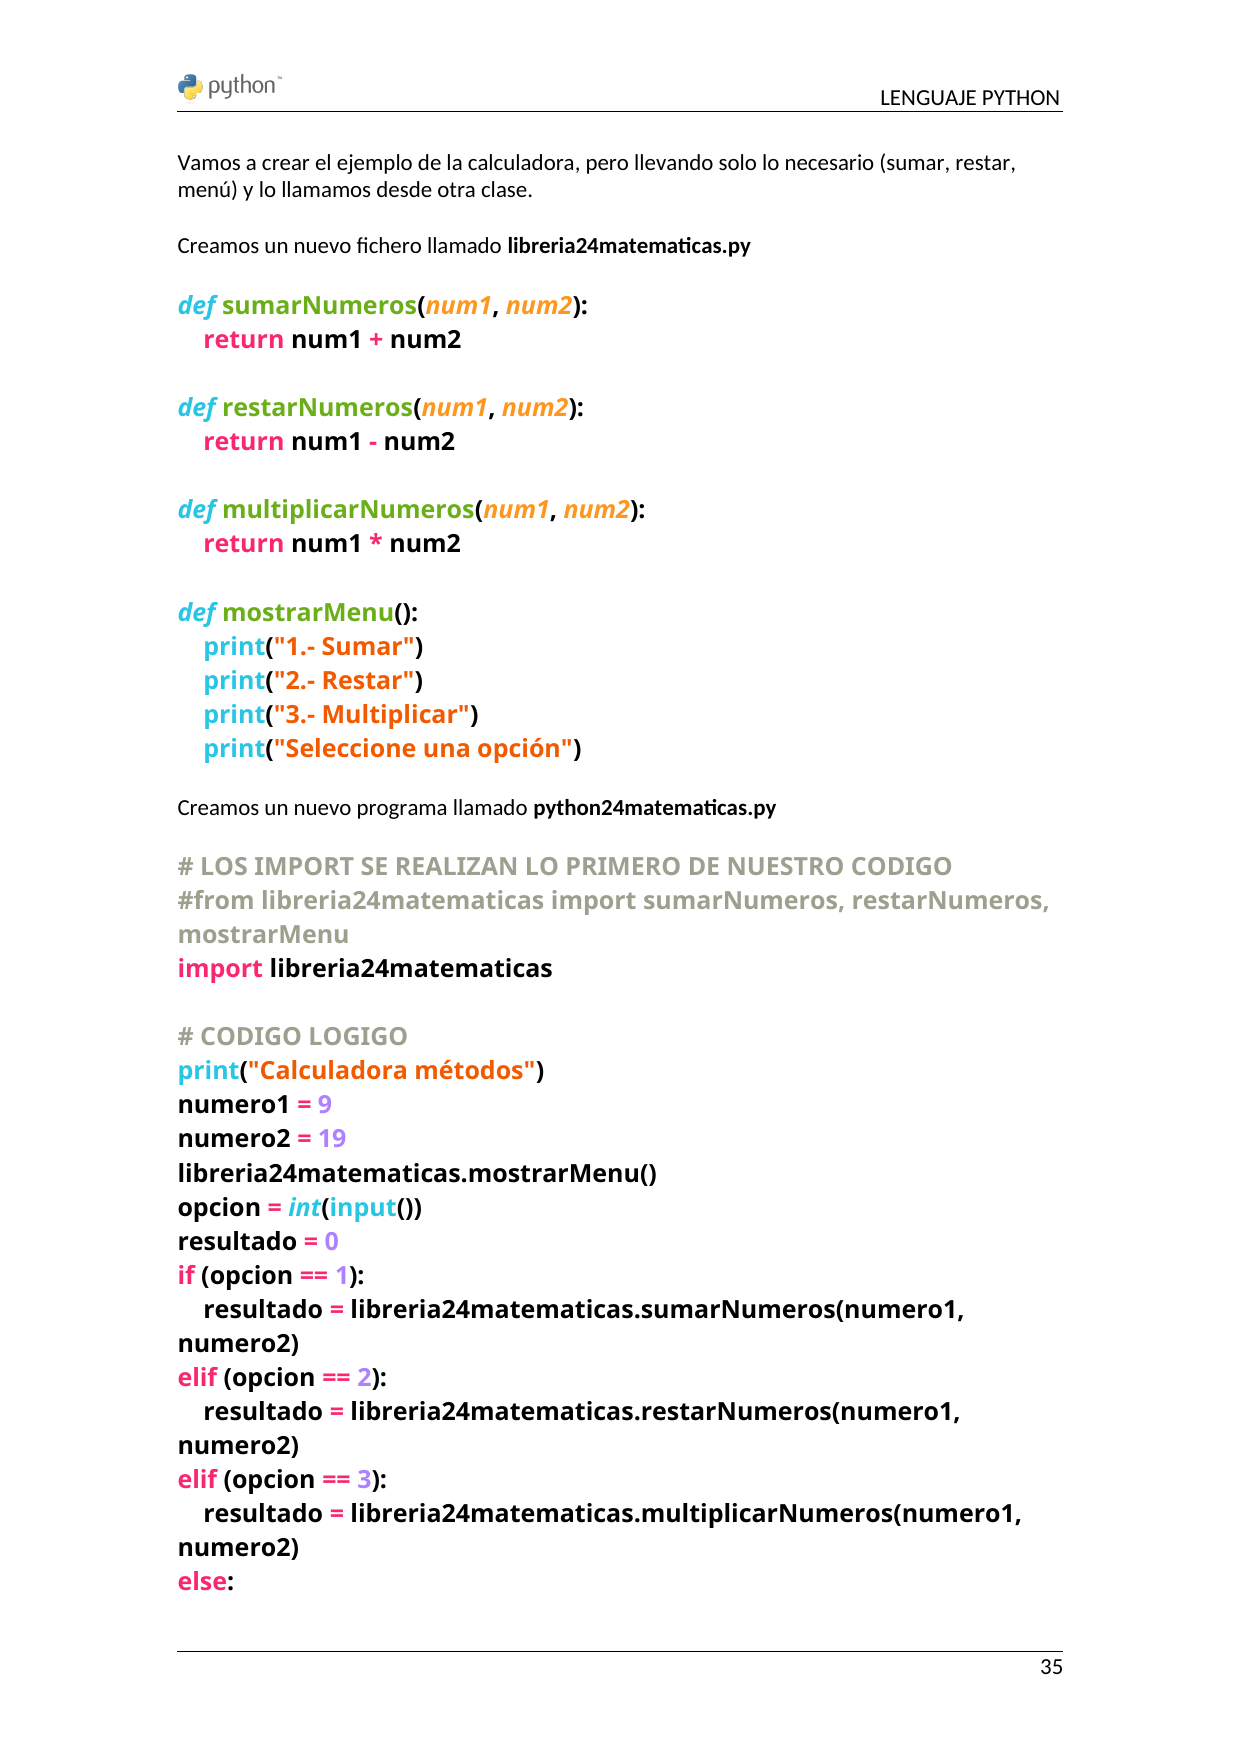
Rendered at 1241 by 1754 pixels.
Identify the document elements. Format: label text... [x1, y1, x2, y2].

text libreria24matematicas.mostrarMenu() [177, 1155, 1063, 1189]
text Vamos a crear el ejemplo de la calculadora, pero llevando solo lo necesario (sumar, restar, menú) y lo llamamos desde otra clase. [177, 148, 1063, 204]
text import libreria24matematicas [177, 951, 1063, 985]
picture [177, 73, 283, 105]
text elif (opcion == 3): [177, 1462, 1063, 1496]
text opcion = int(input()) [177, 1189, 1063, 1223]
text def restarNumeros(num1, num2): [177, 390, 1063, 424]
text else: [177, 1564, 1063, 1598]
text print("3.- Multiplicar") [177, 696, 1063, 731]
text resultado = 0 [177, 1223, 1063, 1257]
text def sumarNumeros(num1, num2): [177, 288, 1063, 322]
text return num1 + num2 [177, 322, 1063, 356]
text resultado = libreria24matematicas.sumarNumeros(numero1, numero2) [177, 1291, 1063, 1359]
text Creamos un nuevo programa llamado python24matematicas.py [177, 793, 1063, 821]
text print("Calculadora métodos") [177, 1053, 1063, 1087]
text Creamos un nuevo fichero llamado libreria24matematicas.py [177, 232, 1063, 260]
text # LOS IMPORT SE REALIZAN LO PRIMERO DE NUESTRO CODIGO [177, 849, 1063, 883]
text if (opcion == 1): [177, 1257, 1063, 1291]
text # CODIGO LOGIGO [177, 1019, 1063, 1053]
text return num1 * num2 [177, 526, 1063, 560]
text #from libreria24matematicas import sumarNumeros, restarNumeros, mostrarMenu [177, 883, 1063, 951]
text resultado = libreria24matematicas.restarNumeros(numero1, numero2) [177, 1394, 1063, 1462]
text return num1 - num2 [177, 424, 1063, 458]
text numero1 = 9 [177, 1087, 1063, 1121]
text print("Seleccione una opción") [177, 731, 1063, 764]
text def multiplicarNumeros(num1, num2): [177, 492, 1063, 526]
text print("2.- Restar") [177, 662, 1063, 696]
text resultado = libreria24matematicas.multiplicarNumeros(numero1, numero2) [177, 1496, 1063, 1564]
text elif (opcion == 2): [177, 1359, 1063, 1394]
text def mostrarMenu(): [177, 594, 1063, 628]
text print("1.- Sumar") [177, 628, 1063, 662]
text numero2 = 19 [177, 1121, 1063, 1155]
